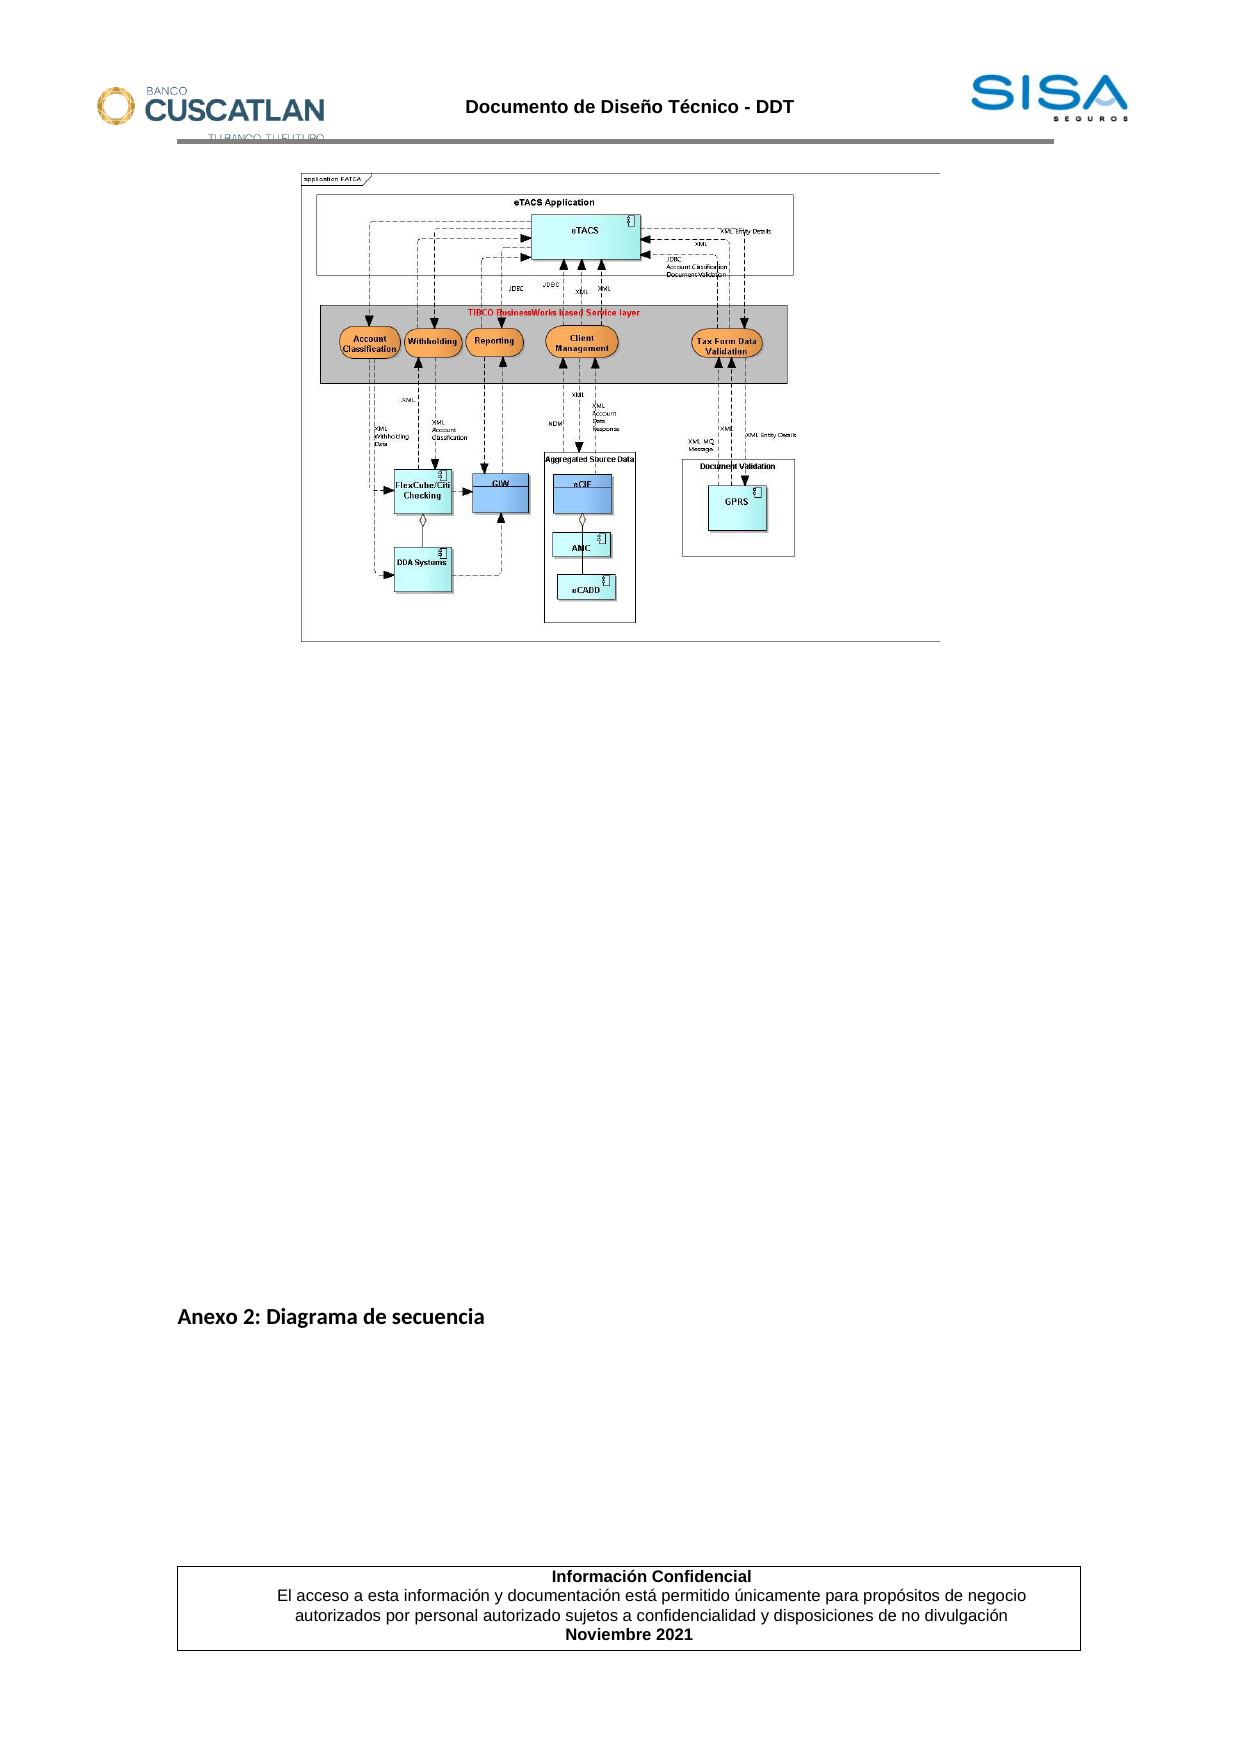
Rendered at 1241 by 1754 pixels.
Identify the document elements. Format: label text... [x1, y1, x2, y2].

text Anexo 2: Diagrama de secuencia [177, 1302, 1063, 1330]
picture [85, 73, 336, 150]
picture [971, 73, 1128, 122]
